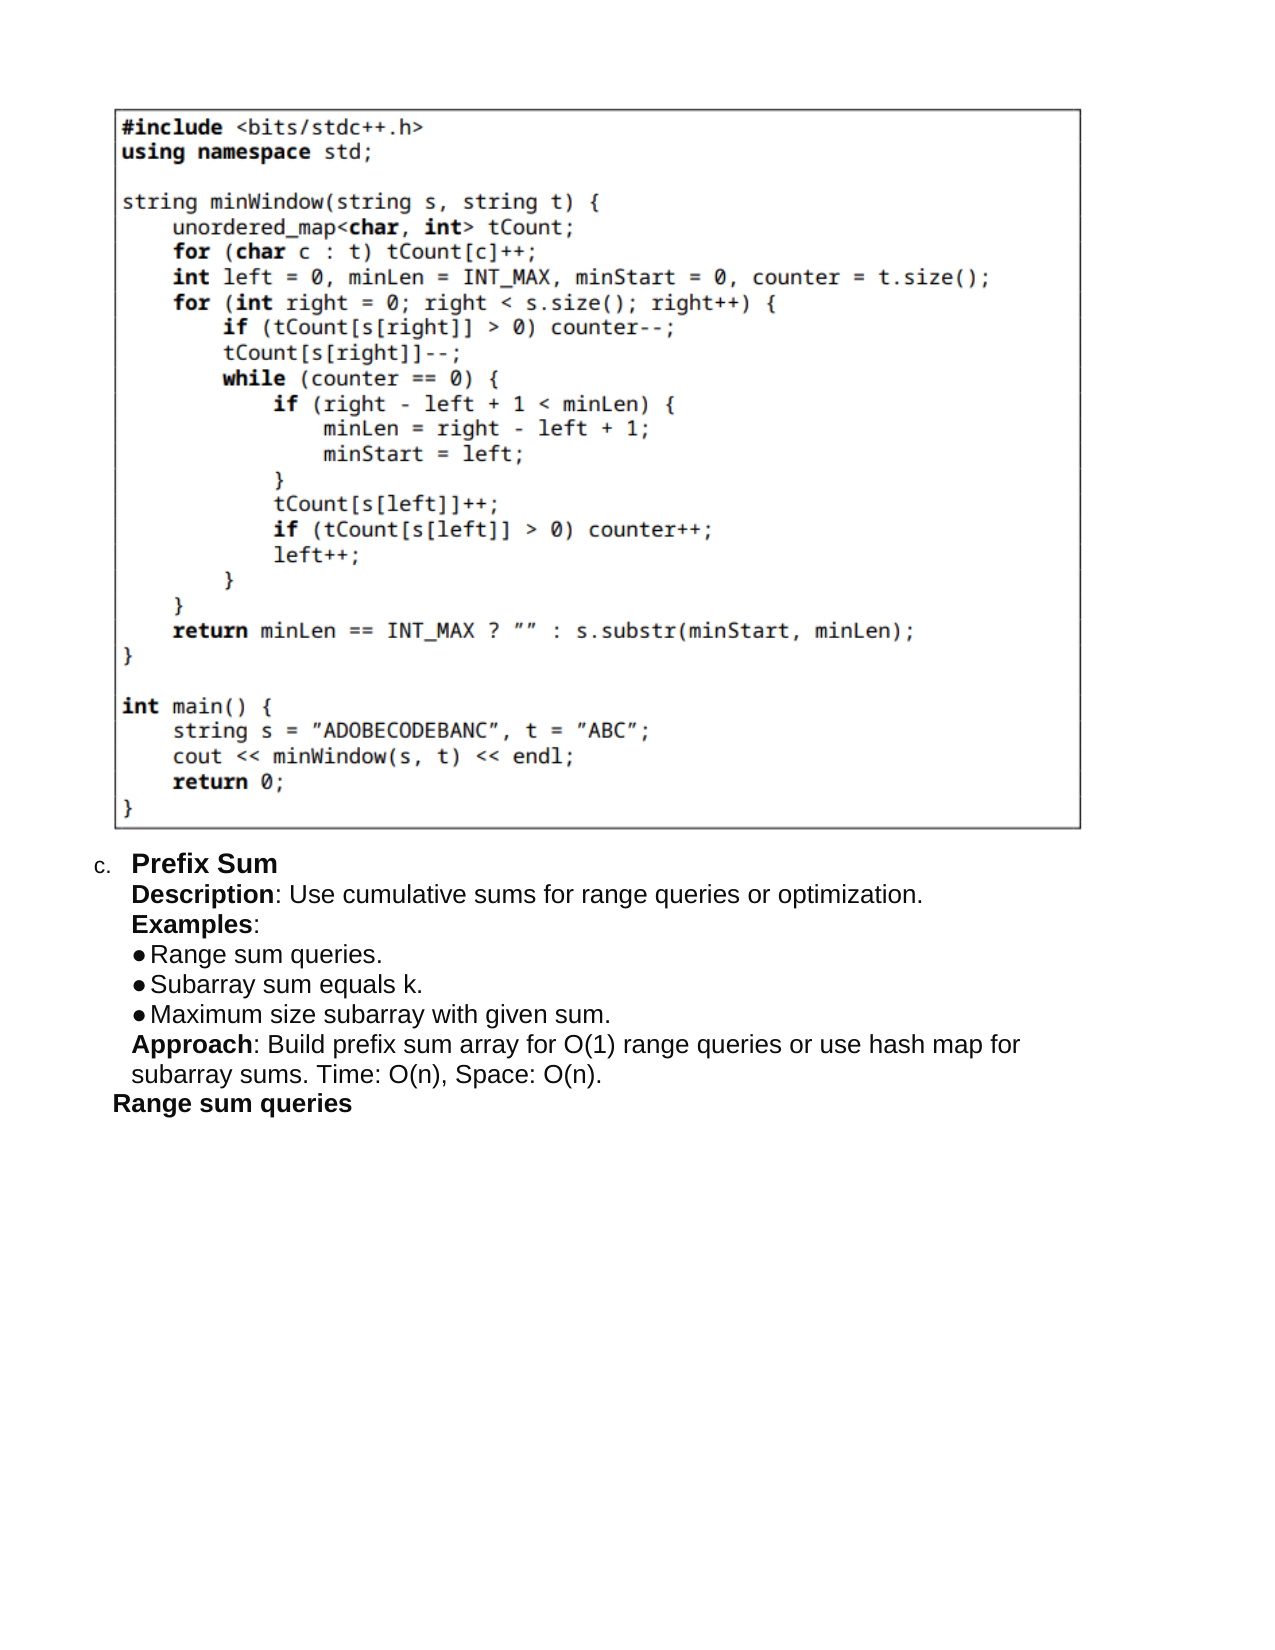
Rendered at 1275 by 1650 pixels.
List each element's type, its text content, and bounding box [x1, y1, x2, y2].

text Range sum queries [112, 1088, 1125, 1118]
picture [112, 105, 1088, 835]
list Subarray sum equals k. [131, 969, 1125, 999]
text Approach: Build prefix sum array for O(1) range queries or use hash map for subarray sums. Time: O(n), Space: O(n). [131, 1029, 1125, 1088]
list Prefix Sum [94, 847, 1125, 879]
text Description: Use cumulative sums for range queries or optimization. [131, 879, 1125, 909]
list Range sum queries. [131, 939, 1125, 969]
list Maximum size subarray with given sum. [131, 999, 1125, 1029]
text Examples: [131, 909, 1125, 939]
